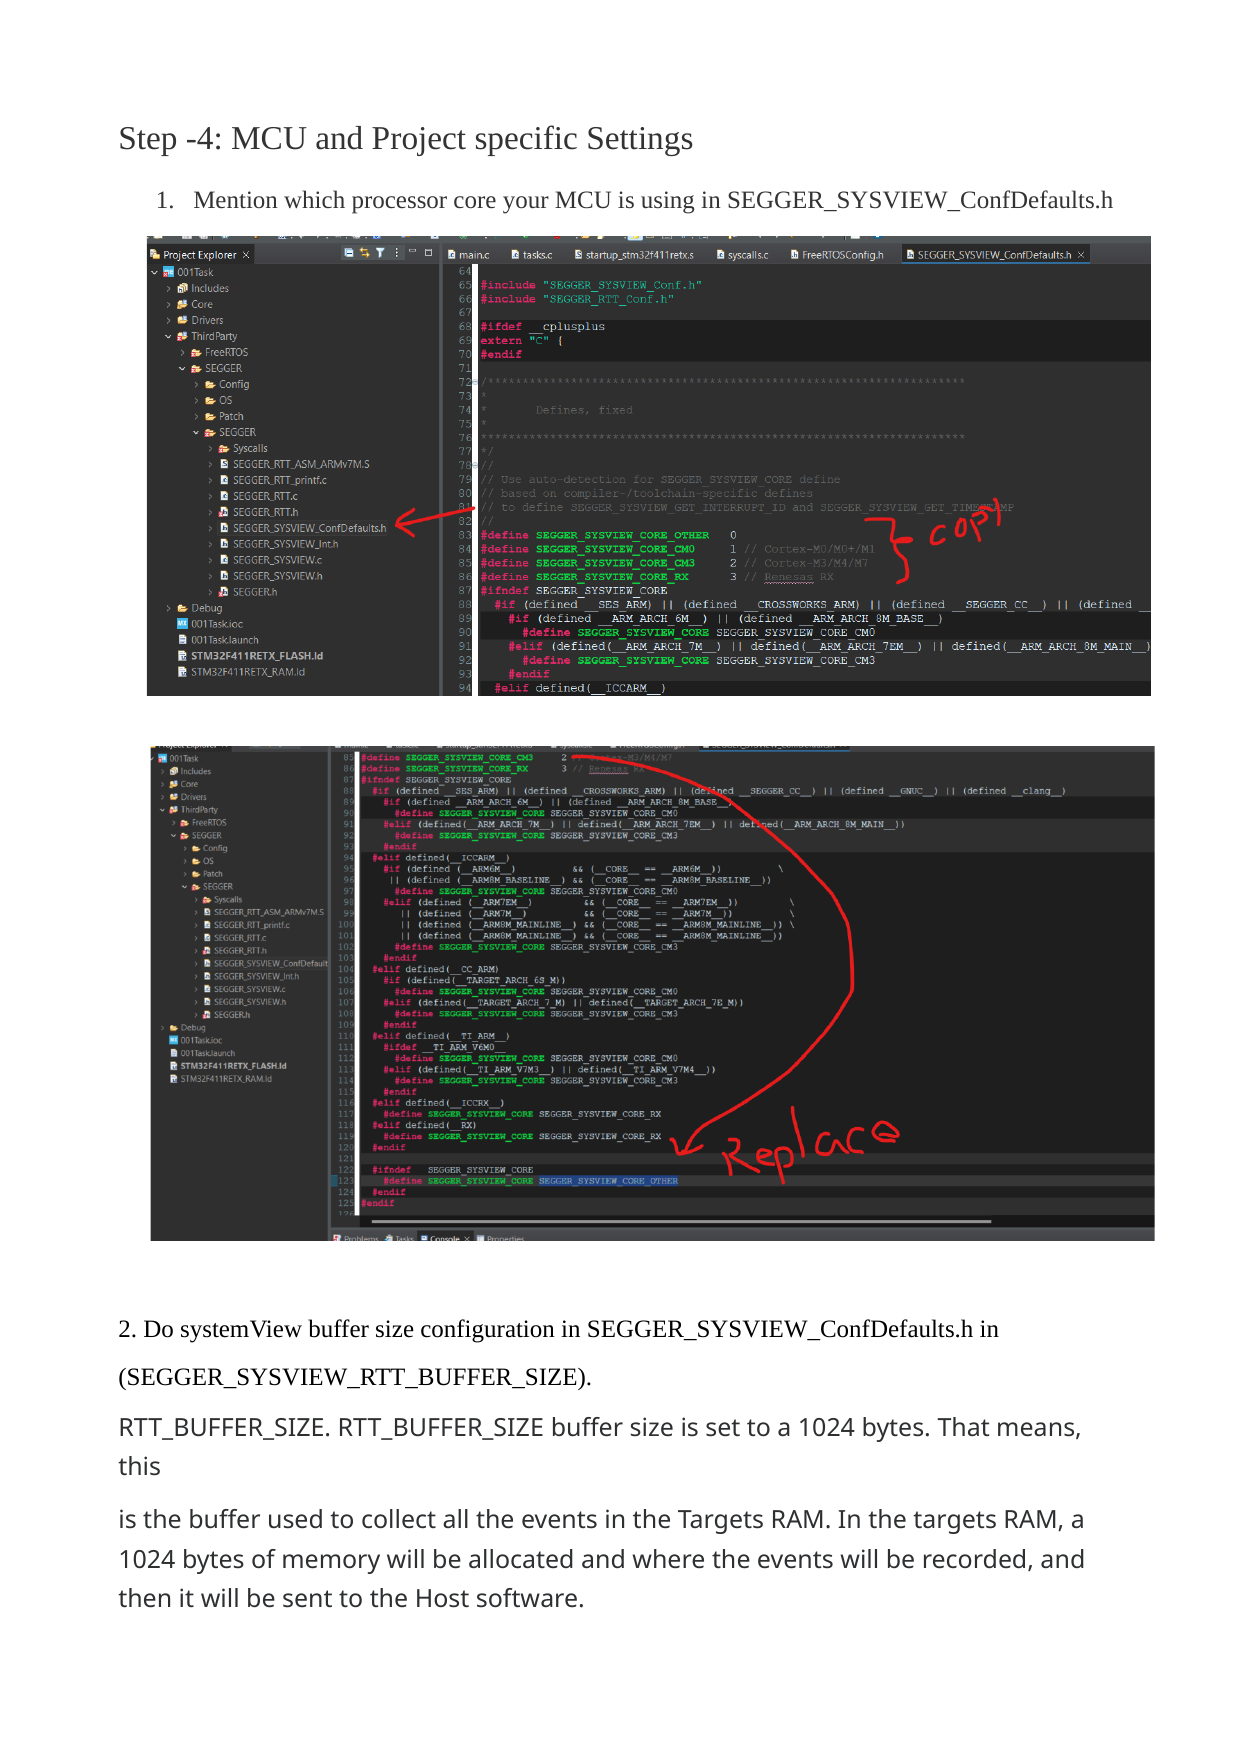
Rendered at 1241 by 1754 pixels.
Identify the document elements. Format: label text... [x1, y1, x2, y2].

text 2. Do systemView buffer size configuration in SEGGER_SYSVIEW_ConfDefaults.h in [118, 1314, 1122, 1343]
text is the buffer used to collect all the events in the Targets RAM. In the targets RAM, a [118, 1502, 1122, 1536]
text (SEGGER_SYSVIEW_RTT_BUFFER_SIZE). [118, 1362, 1122, 1390]
text Step -4: MCU and Project specific Settings [118, 118, 1122, 156]
list Mention which processor core your MCU is using in SEGGER_SYSVIEW_ConfDefaults.h [156, 185, 1122, 214]
text RTT_BUFFER_SIZE. RTT_BUFFER_SIZE buffer size is set to a 1024 bytes. That means, this [118, 1409, 1122, 1482]
picture [146, 236, 1151, 696]
picture [150, 746, 1155, 1241]
text 1024 bytes of memory will be allocated and where the events will be recorded, and then it will be sent to the Host software. [118, 1541, 1122, 1614]
